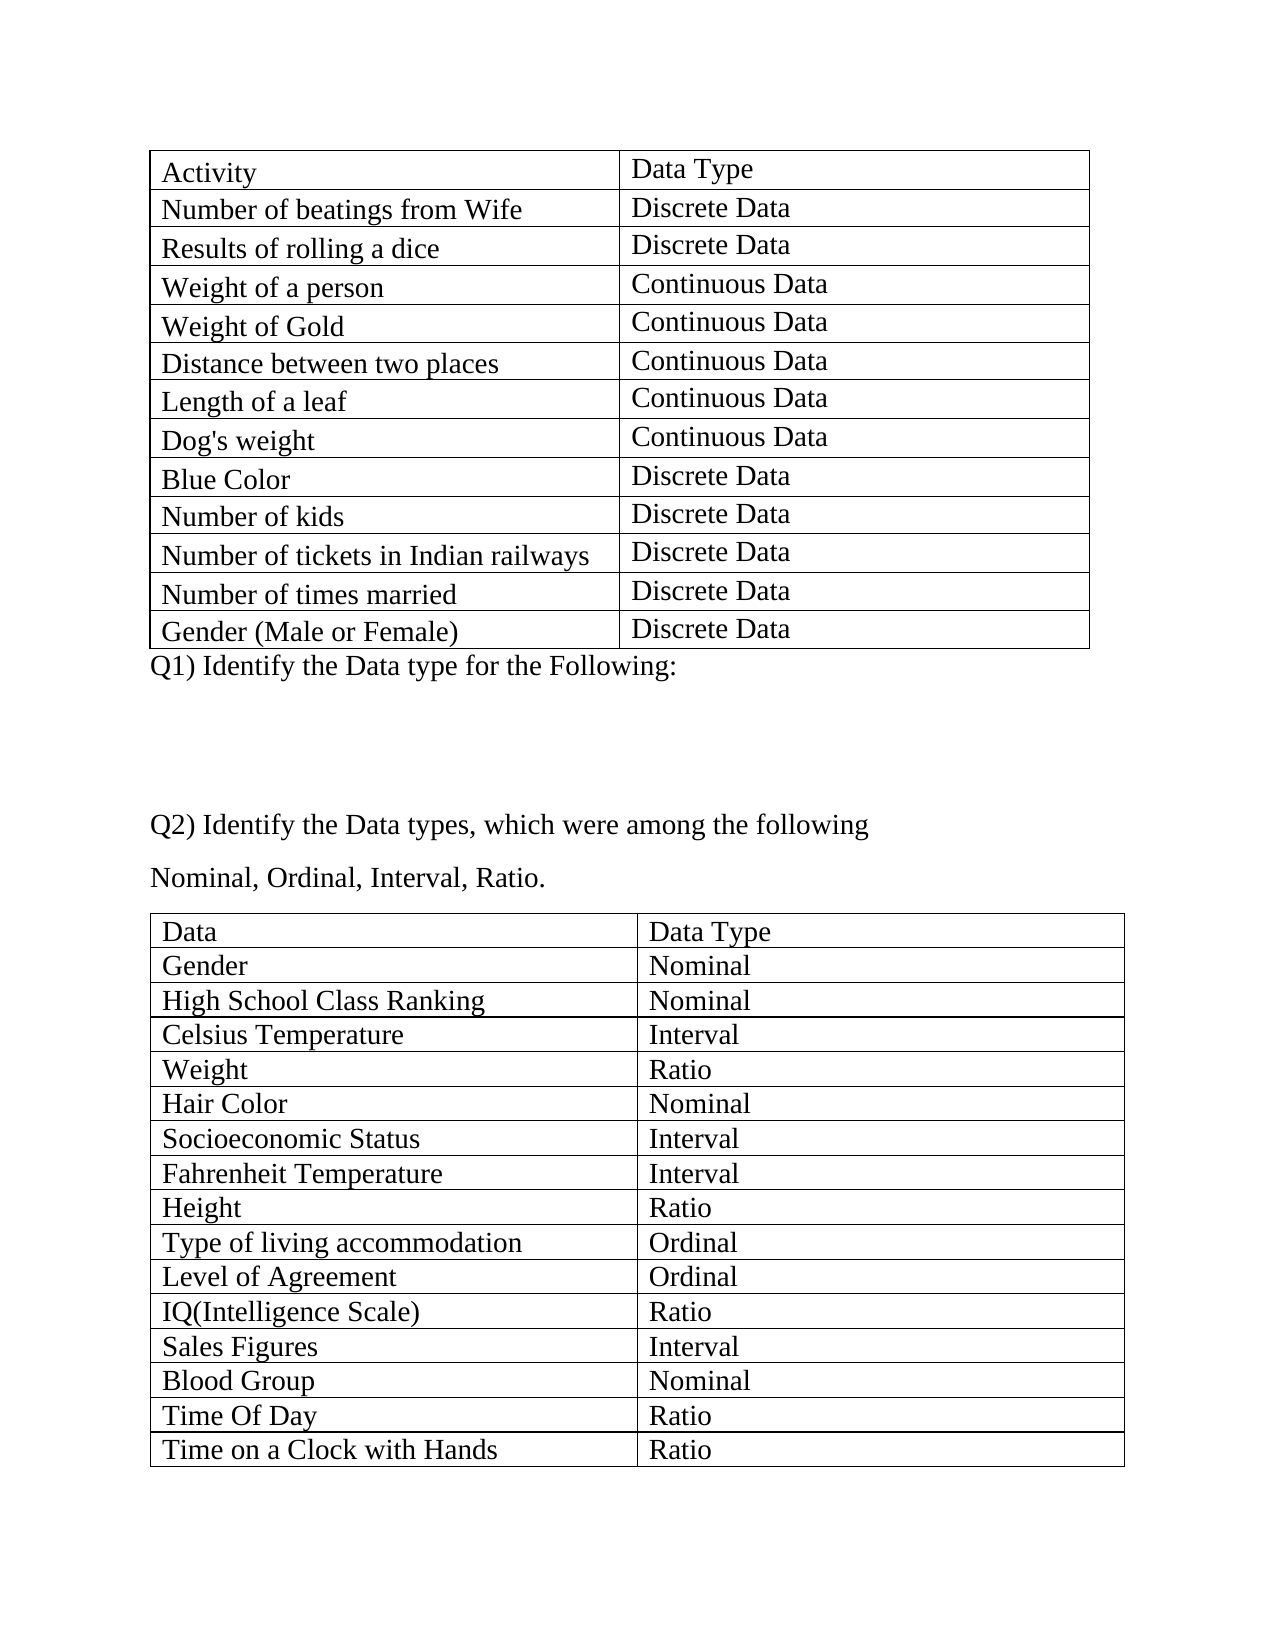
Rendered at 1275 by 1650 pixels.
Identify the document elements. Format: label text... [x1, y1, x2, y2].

table_cell Ratio [638, 1433, 1124, 1466]
table_cell Dog's weight [151, 419, 619, 457]
table_cell Level of Agreement [151, 1260, 637, 1293]
table_cell Gender [151, 948, 637, 982]
table_cell Continuous Data [620, 380, 1089, 418]
table_cell Interval [638, 1018, 1124, 1051]
table_cell Celsius Temperature [151, 1018, 637, 1051]
table_cell Number of kids [151, 497, 619, 533]
table_cell Ratio [638, 1398, 1124, 1431]
table_header Activity [151, 151, 619, 189]
table_cell Interval [638, 1329, 1124, 1362]
table_cell Discrete Data [620, 534, 1089, 572]
table_cell Discrete Data [620, 458, 1089, 496]
table_cell Weight of a person [151, 266, 619, 303]
table_cell Number of beatings from Wife [151, 190, 619, 226]
table_cell Blue Color [151, 458, 619, 496]
table_cell Height [151, 1190, 637, 1224]
table_cell Ordinal [638, 1260, 1124, 1293]
table_header Data Type [638, 914, 1124, 947]
table_header Data [151, 914, 637, 947]
table_cell Time Of Day [151, 1398, 637, 1431]
table_cell Ratio [638, 1294, 1124, 1328]
table_cell IQ(Intelligence Scale) [151, 1294, 637, 1328]
table_cell Continuous Data [620, 343, 1089, 379]
table_cell Continuous Data [620, 266, 1089, 303]
table_cell Fahrenheit Temperature [151, 1156, 637, 1189]
table_cell Hair Color [151, 1087, 637, 1120]
table_cell Discrete Data [620, 227, 1089, 265]
table_cell High School Class Ranking [151, 983, 637, 1016]
table_cell Weight of Gold [151, 305, 619, 342]
table_cell Discrete Data [620, 497, 1089, 533]
text Q1) Identify the Data type for the Following: [150, 648, 1125, 682]
table_cell Ratio [638, 1190, 1124, 1224]
table_cell Number of times married [151, 573, 619, 610]
table_cell Discrete Data [620, 611, 1089, 647]
table_cell Type of living accommodation [151, 1225, 637, 1258]
table_cell Ordinal [638, 1225, 1124, 1258]
table_cell Length of a leaf [151, 380, 619, 418]
table_cell Discrete Data [620, 573, 1089, 610]
table_cell Results of rolling a dice [151, 227, 619, 265]
table_cell Nominal [638, 948, 1124, 982]
table_cell Continuous Data [620, 419, 1089, 457]
table_cell Blood Group [151, 1363, 637, 1397]
table_cell Gender (Male or Female) [151, 611, 619, 647]
table_cell Number of tickets in Indian railways [151, 534, 619, 572]
table_cell Interval [638, 1121, 1124, 1155]
table_cell Discrete Data [620, 190, 1089, 226]
table_cell Nominal [638, 1087, 1124, 1120]
table_cell Socioeconomic Status [151, 1121, 637, 1155]
table_cell Ratio [638, 1052, 1124, 1086]
table_header Data Type [620, 151, 1089, 189]
table_cell Nominal [638, 983, 1124, 1016]
table_cell Time on a Clock with Hands [151, 1433, 637, 1466]
table_cell Distance between two places [151, 343, 619, 379]
table_cell Nominal [638, 1363, 1124, 1397]
text Nominal, Ordinal, Interval, Ratio. [150, 860, 1125, 893]
text Q2) Identify the Data types, which were among the following [150, 807, 1125, 841]
table_cell Continuous Data [620, 305, 1089, 342]
table_cell Interval [638, 1156, 1124, 1189]
table_cell Sales Figures [151, 1329, 637, 1362]
table_cell Weight [151, 1052, 637, 1086]
